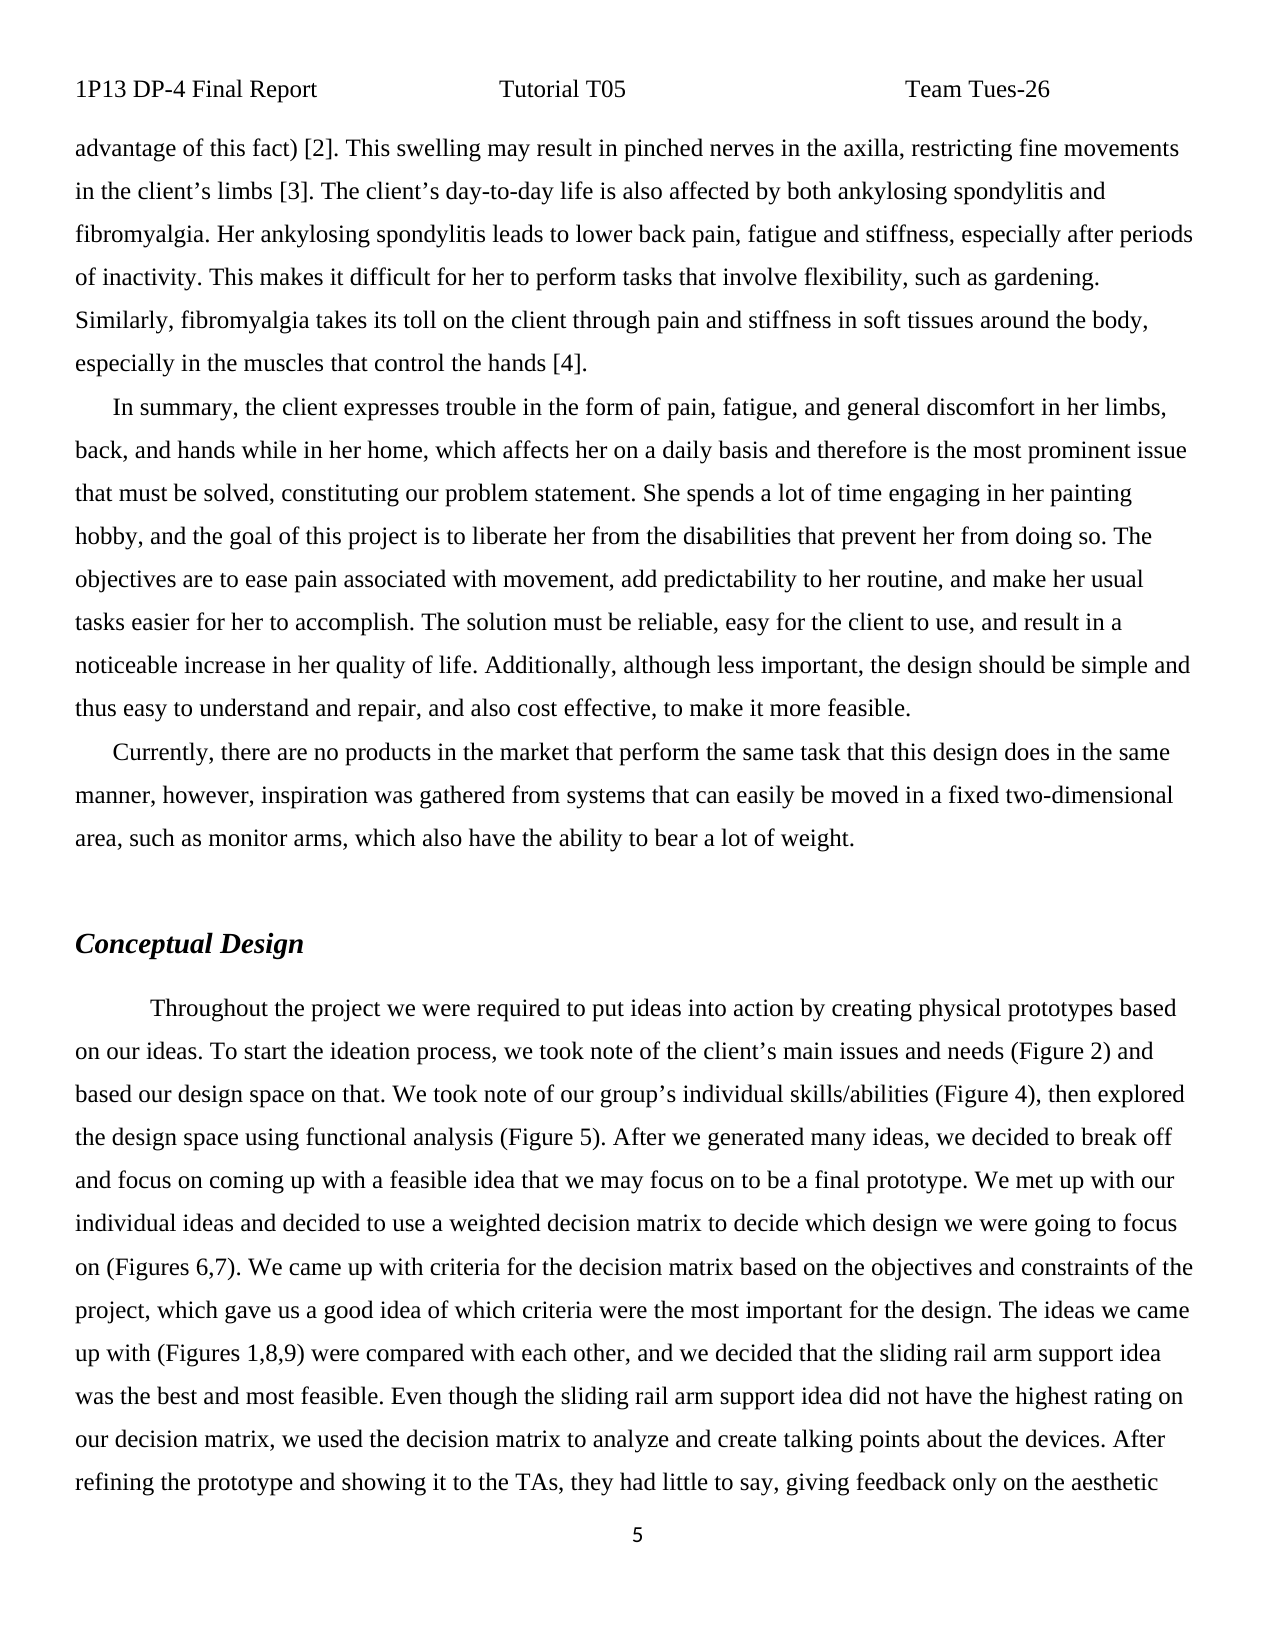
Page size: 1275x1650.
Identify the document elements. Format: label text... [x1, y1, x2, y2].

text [75, 993, 1200, 1496]
list In summary, the client expresses trouble in the form of pain, fatigue, and general discomfort in her limbs, back, and hands while in her home, which affects her on a daily basis and therefore is the most prominent issue that must be solved, constituting our problem statement. She spends a lot of time engaging in her painting hobby, and the goal of this project is to liberate her from the disabilities that prevent her from doing so. The objectives are to ease pain associated with movement, add predictability to her routine, and make her usual tasks easier for her to accomplish. The solution must be reliable, easy for the client to use, and result in a noticeable increase in her quality of life. Additionally, although less important, the design should be simple and thus easy to understand and repair, and also cost effective, to make it more feasible. [75, 392, 1200, 722]
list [75, 133, 1200, 377]
text Conceptual Design [75, 926, 1200, 959]
list Currently, there are no products in the market that perform the same task that this design does in the same manner, however, inspiration was gathered from systems that can easily be moved in a fixed two-dimensional area, such as monitor arms, which also have the ability to bear a lot of weight. [75, 737, 1200, 852]
